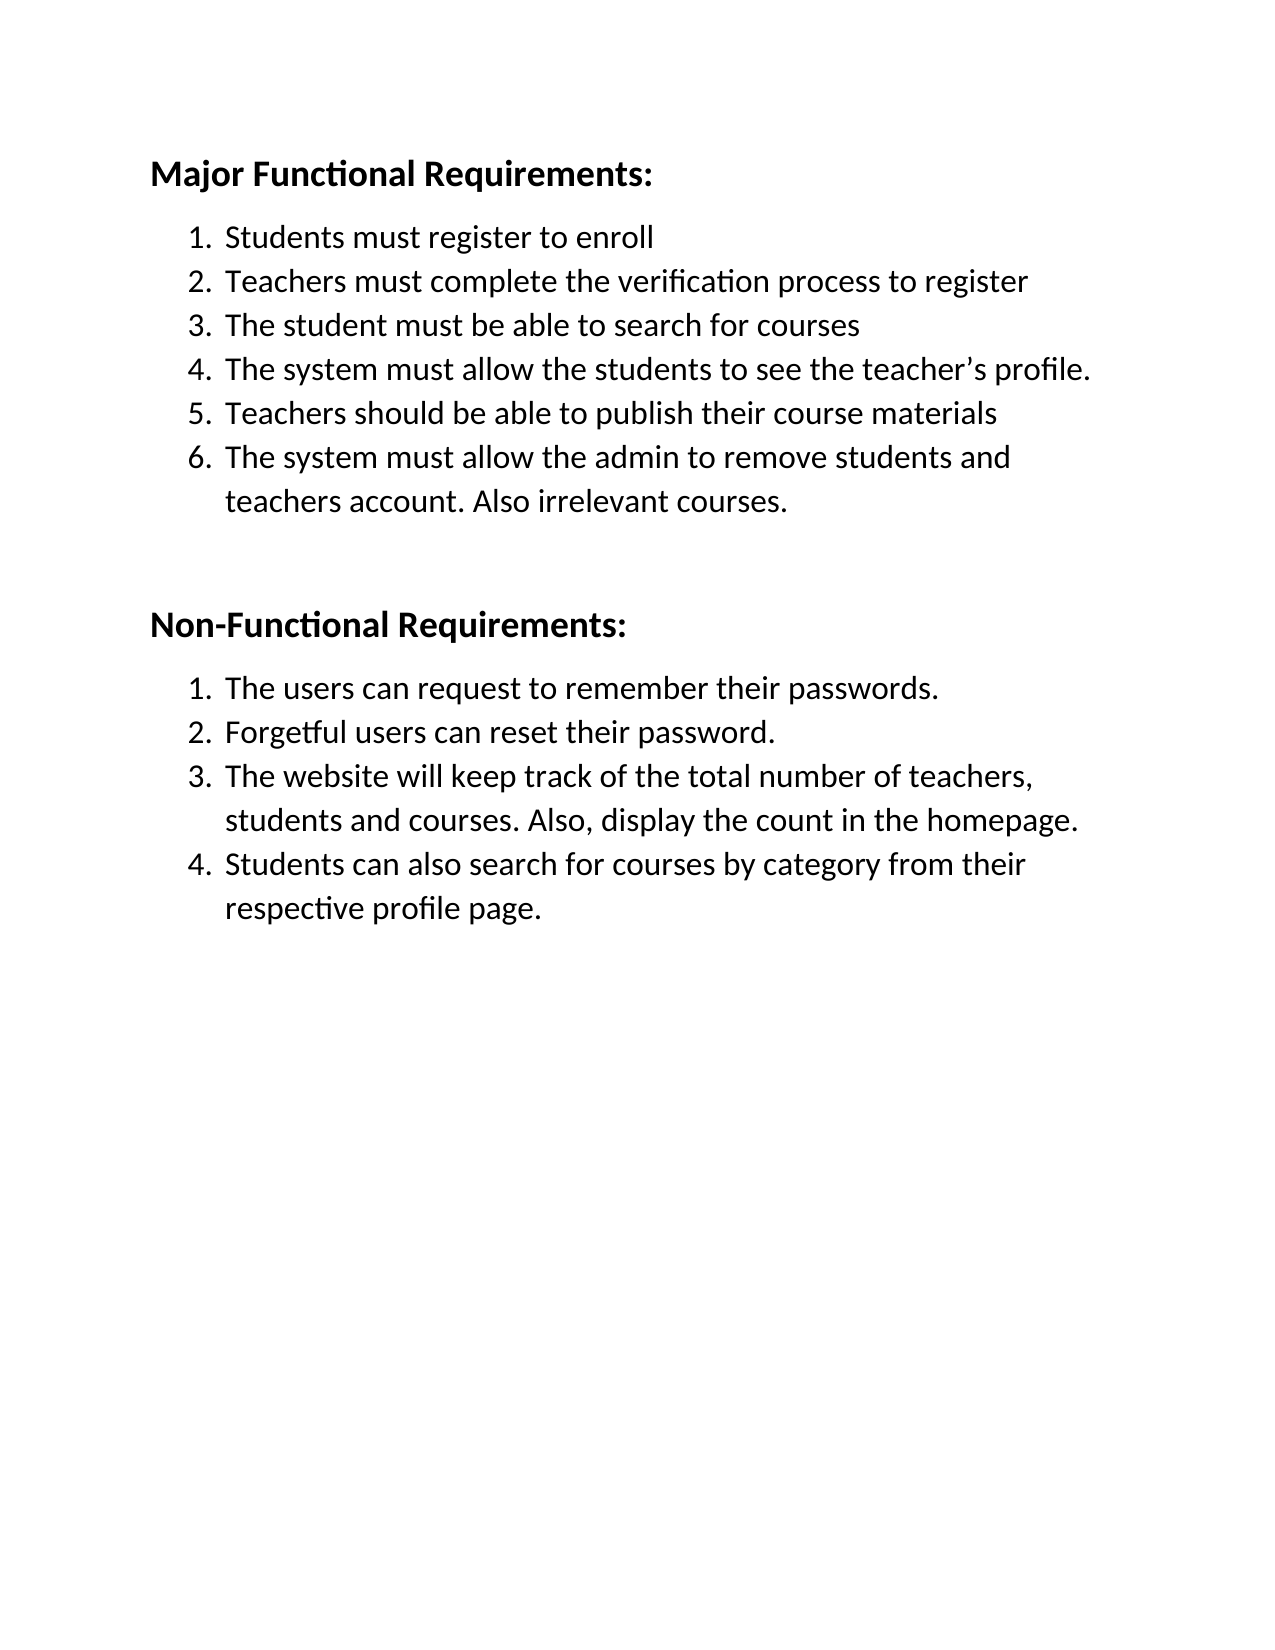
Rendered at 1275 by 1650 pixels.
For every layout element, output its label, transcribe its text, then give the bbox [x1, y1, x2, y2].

text Major Functional Requirements: [150, 150, 1125, 196]
list Teachers should be able to publish their course materials [187, 392, 1125, 433]
list The users can request to remember their passwords. [187, 667, 1125, 708]
list The student must be able to search for courses [187, 304, 1125, 345]
list Teachers must complete the verification process to register [187, 260, 1125, 301]
list The system must allow the students to see the teacher’s profile. [187, 348, 1125, 389]
text Non-Functional Requirements: [150, 601, 1125, 647]
list Forgetful users can reset their password. [187, 711, 1125, 752]
list The website will keep track of the total number of teachers, students and courses. Also, display the count in the homepage. [187, 755, 1125, 840]
list The system must allow the admin to remove students and teachers account. Also irrelevant courses. [187, 436, 1125, 521]
list Students can also search for courses by category from their respective profile page. [187, 843, 1125, 928]
list Students must register to enroll [187, 216, 1125, 257]
